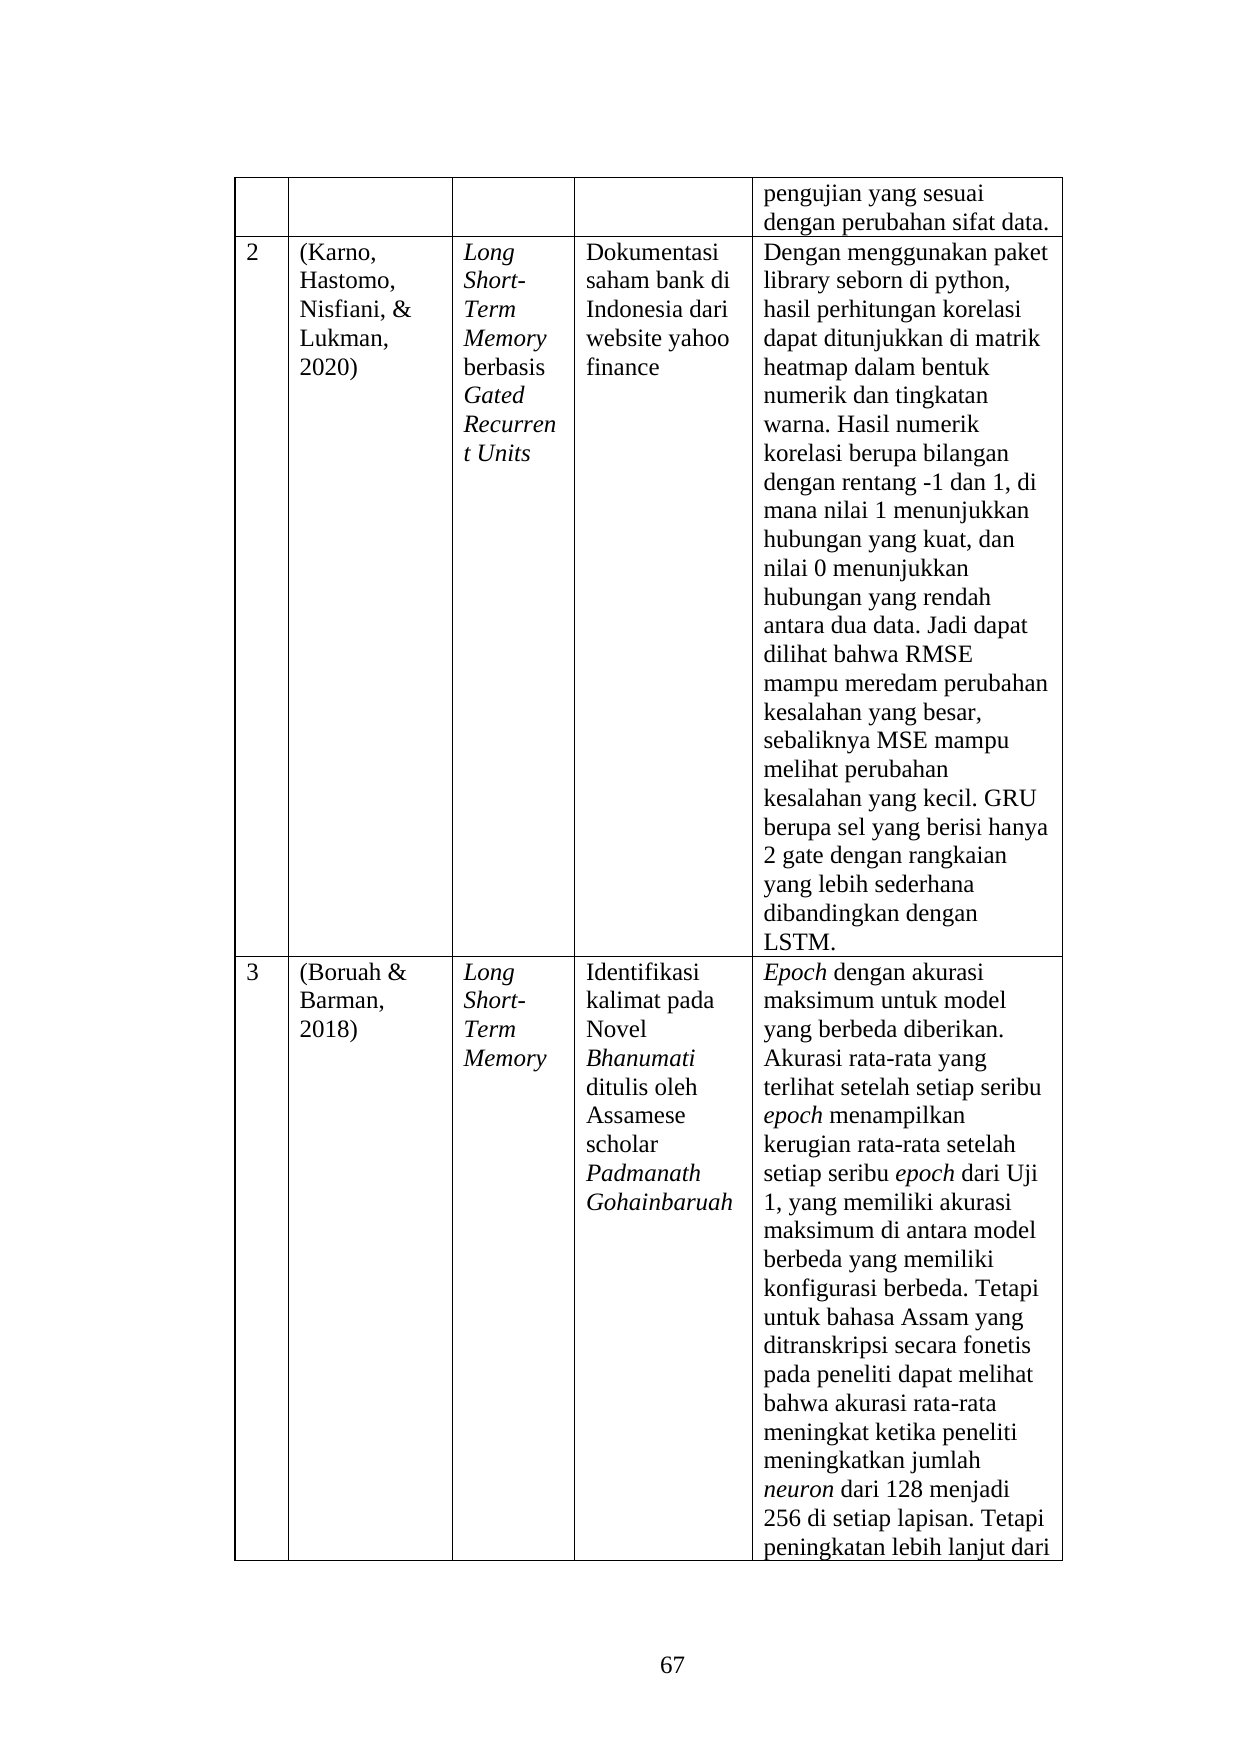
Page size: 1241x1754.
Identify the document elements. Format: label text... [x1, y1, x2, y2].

table_cell [289, 237, 452, 956]
table_cell [289, 178, 452, 236]
table_cell Dokumentasi saham bank di Indonesia dari website yahoo finance [575, 237, 752, 956]
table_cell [753, 178, 1062, 236]
table_cell [289, 957, 452, 1560]
table_cell Long Short-Term Memory berbasis Gated Recurrent Units [453, 237, 574, 956]
table_cell 2 [236, 237, 288, 956]
table_cell Dengan menggunakan paket library seborn di python, hasil perhitungan korelasi dapat ditunjukkan di matrik heatmap dalam bentuk numerik dan tingkatan warna. Hasil numerik korelasi berupa bilangan dengan rentang -1 dan 1, di mana nilai 1 menunjukkan hubungan yang kuat, dan nilai 0 menunjukkan hubungan yang rendah antara dua data. Jadi dapat dilihat bahwa RMSE mampu meredam perubahan kesalahan yang besar, sebaliknya MSE mampu melihat perubahan kesalahan yang kecil. GRU berupa sel yang berisi hanya 2 gate dengan rangkaian yang lebih sederhana dibandingkan dengan LSTM. [753, 237, 1062, 956]
table_cell 1 [236, 178, 288, 236]
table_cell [453, 178, 574, 236]
table_cell 3 [236, 957, 288, 1560]
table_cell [753, 957, 1062, 1560]
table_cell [453, 957, 574, 1560]
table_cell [575, 178, 752, 236]
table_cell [575, 957, 752, 1560]
